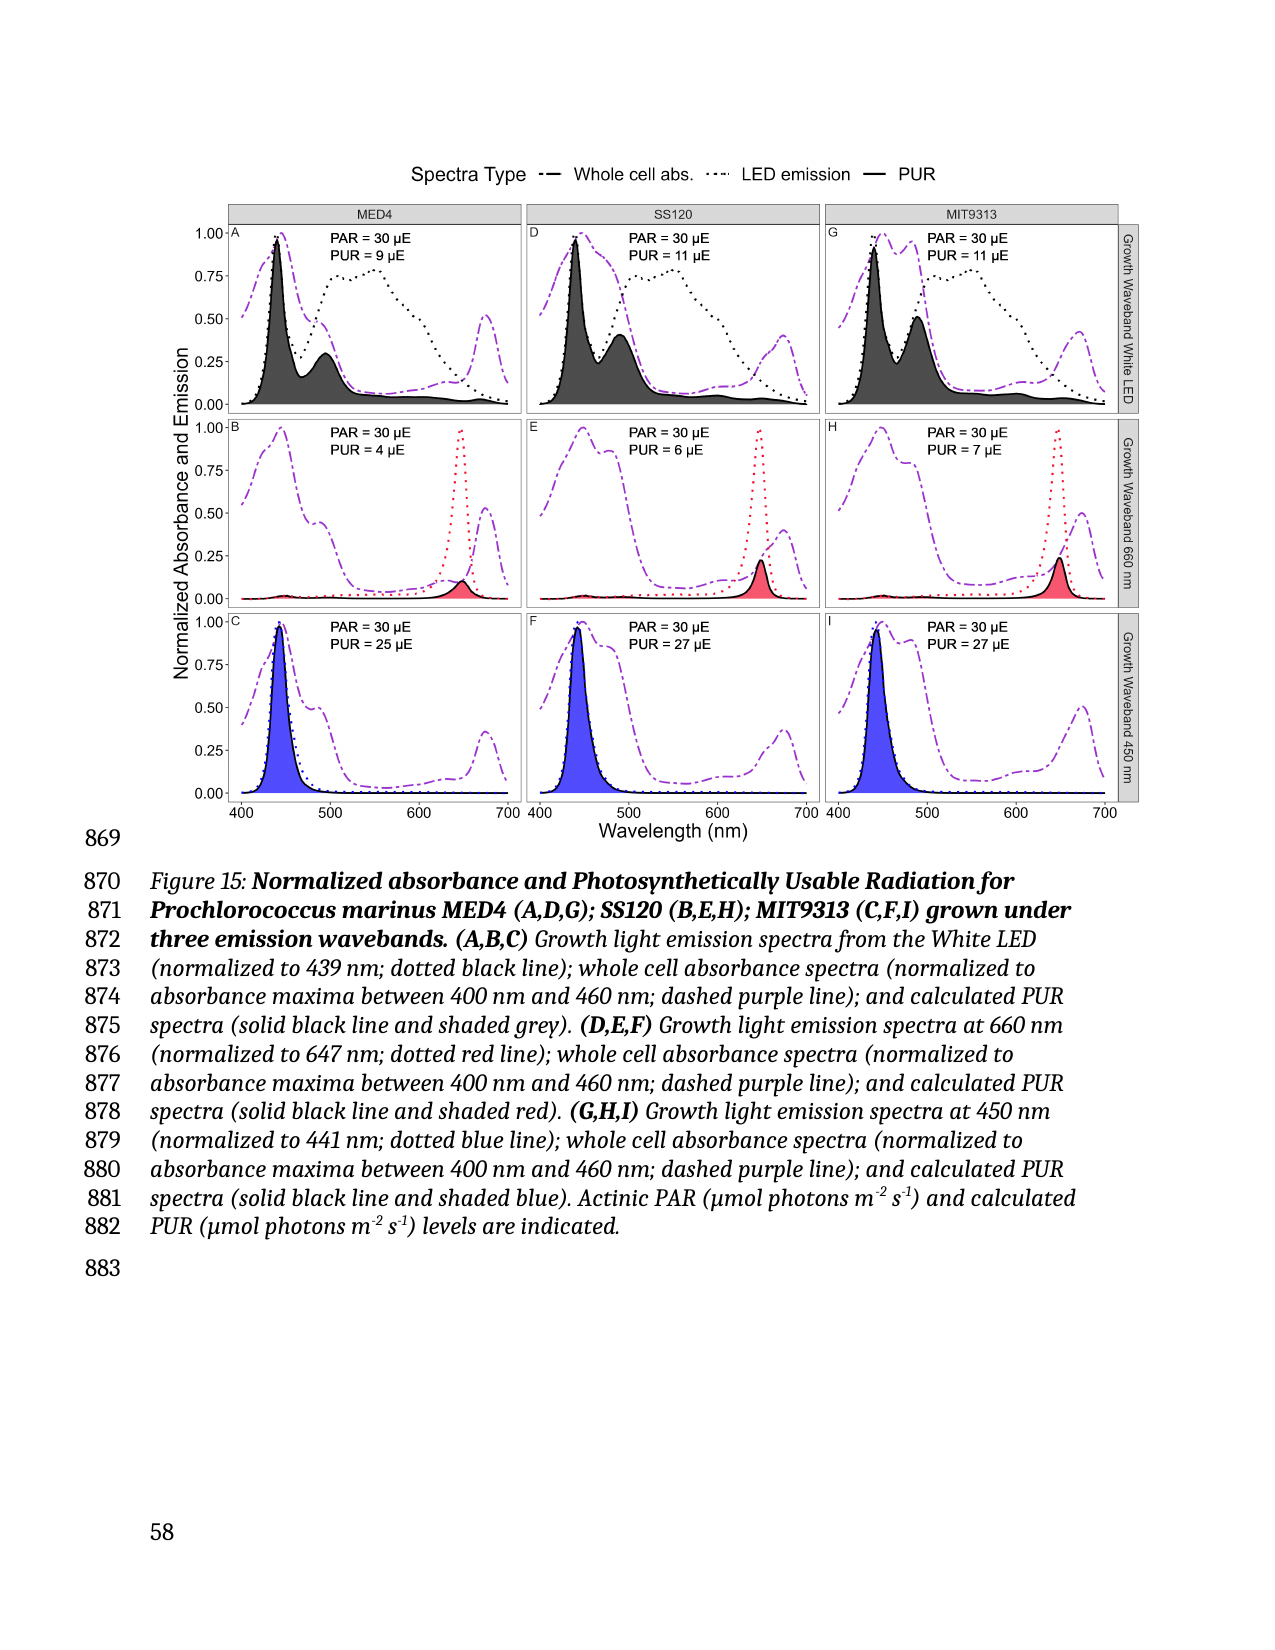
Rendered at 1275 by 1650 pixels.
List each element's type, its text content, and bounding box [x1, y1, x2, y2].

picture [168, 150, 1144, 847]
text Figure 15: Normalized absorbance and Photosynthetically Usable Radiation for Prochlorococcus marinus MED4 (A,D,G); SS120 (B,E,H); MIT9313 (C,F,I) grown under three emission wavebands. (A,B,C) Growth light emission spectra from the White LED (normalized to 439 nm; dotted black line); whole cell absorbance spectra (normalized to absorbance maxima between 400 nm and 460 nm; dashed purple line); and calculated PUR spectra (solid black line and shaded grey). (D,E,F) Growth light emission spectra at 660 nm (normalized to 647 nm; dotted red line); whole cell absorbance spectra (normalized to absorbance maxima between 400 nm and 460 nm; dashed purple line); and calculated PUR spectra (solid black line and shaded red). (G,H,I) Growth light emission spectra at 450 nm (normalized to 441 nm; dotted blue line); whole cell absorbance spectra (normalized to absorbance maxima between 400 nm and 460 nm; dashed purple line); and calculated PUR spectra (solid black line and shaded blue). Actinic PAR (µmol photons m-2 s-1) and calculated PUR (µmol photons m-2 s-1) levels are indicated. [150, 867, 1125, 1241]
